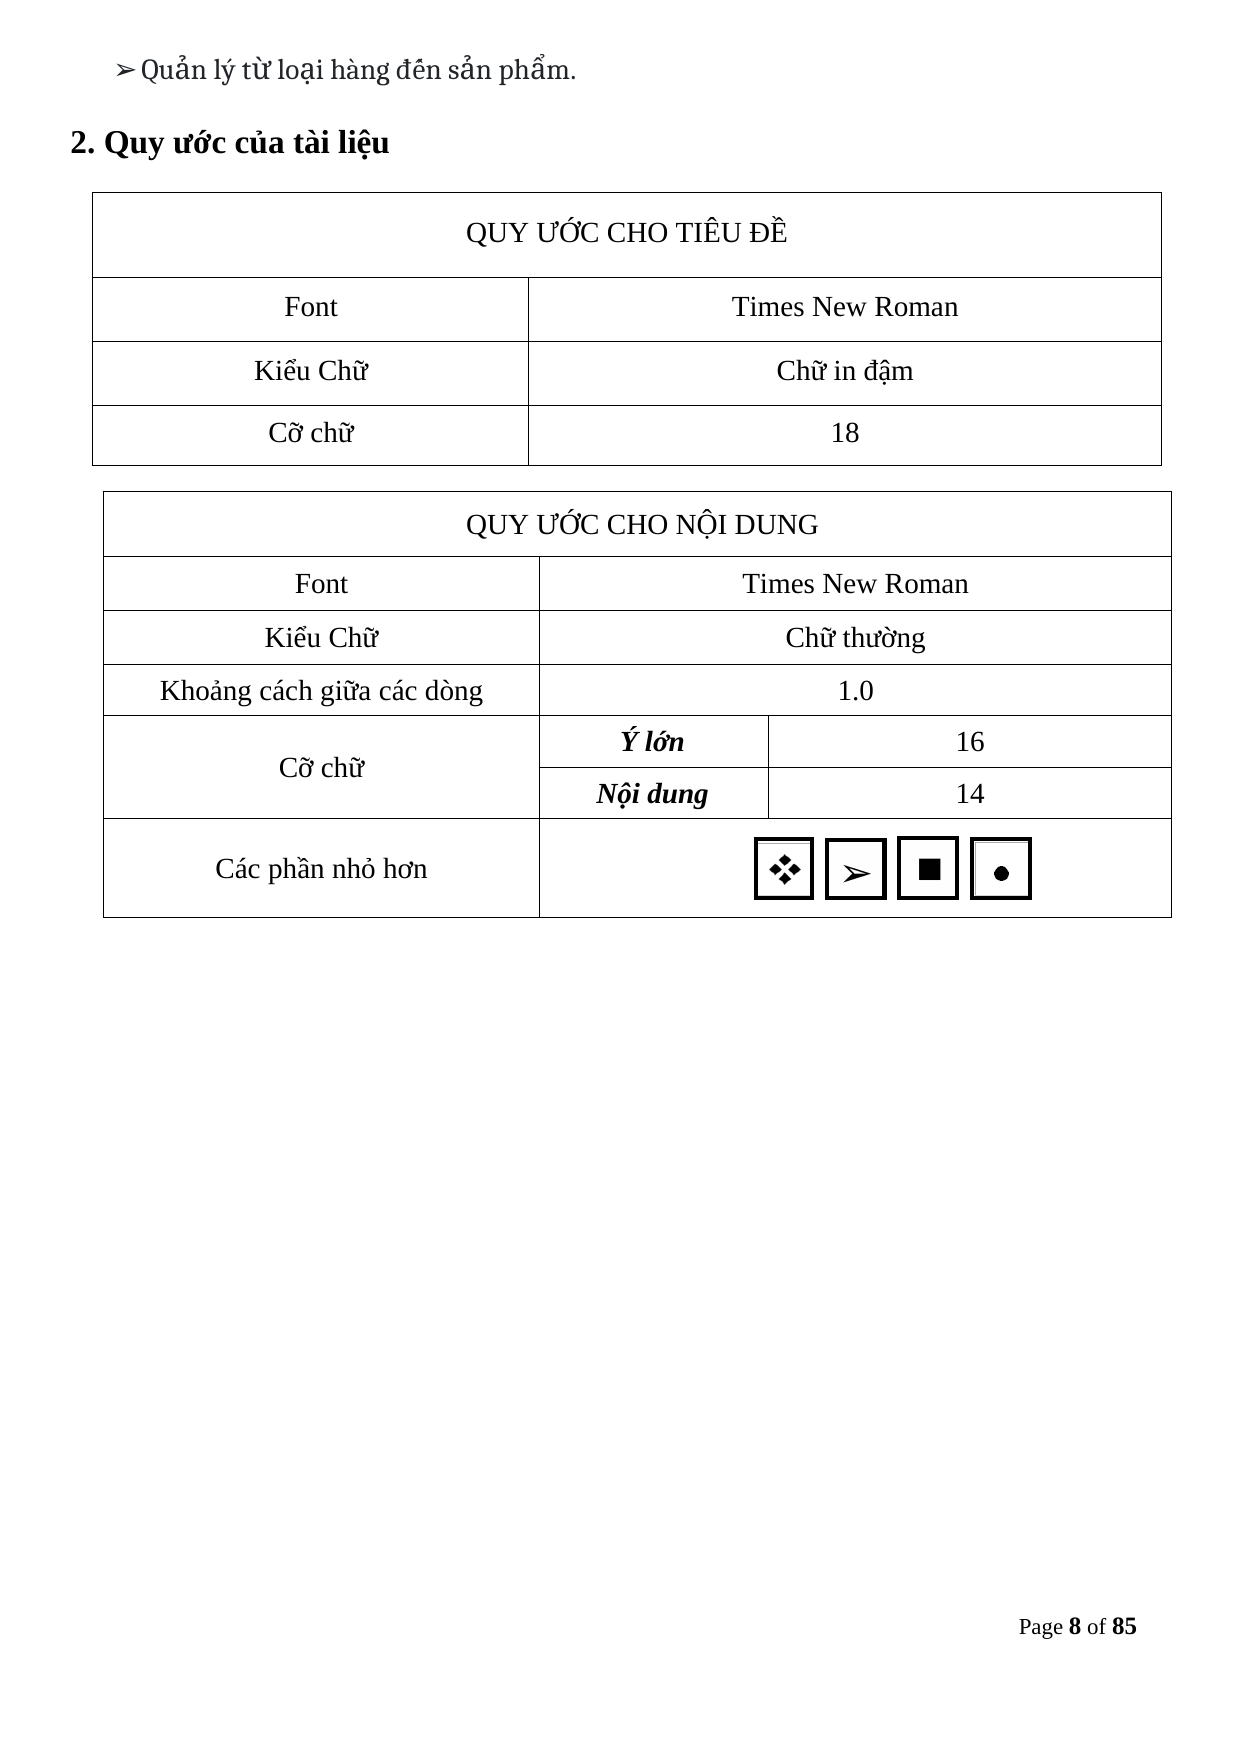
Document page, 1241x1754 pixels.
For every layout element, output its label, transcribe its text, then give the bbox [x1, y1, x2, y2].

table_cell 16 [769, 716, 1171, 767]
table_cell 1.0 [540, 665, 1171, 715]
table_cell 14 [769, 768, 1171, 817]
table_cell Chữ in đậm [529, 342, 1161, 404]
table_cell Các phần nhỏ hơn [104, 819, 539, 917]
picture [829, 842, 882, 896]
picture [974, 841, 1028, 896]
subtitle Quy ước của tài liệu [70, 122, 1137, 160]
list Quản lý từ loại hàng đến sản phẩm. [141, 36, 1137, 96]
table_cell Ý lớn [540, 716, 768, 767]
table_header QUY ƯỚC CHO TIÊU ĐỀ [93, 193, 1161, 277]
table_cell Nội dung [540, 768, 768, 817]
table_cell Font [104, 557, 539, 610]
picture [901, 840, 955, 896]
table_cell Font [93, 278, 528, 341]
table_cell Cỡ chữ [93, 406, 528, 465]
table_cell Times New Roman [540, 557, 1171, 610]
table_cell Chữ thường [540, 611, 1171, 664]
table_cell Khoảng cách giữa các dòng [104, 665, 539, 715]
table_cell [540, 819, 1171, 917]
table_cell Kiểu Chữ [93, 342, 528, 404]
table_header QUY ƯỚC CHO NỘI DUNG [104, 492, 1171, 556]
table_cell Kiểu Chữ [104, 611, 539, 664]
table_cell Cỡ chữ [104, 716, 539, 817]
picture [758, 841, 810, 896]
table_cell Times New Roman [529, 278, 1161, 341]
table_cell 18 [529, 406, 1161, 465]
